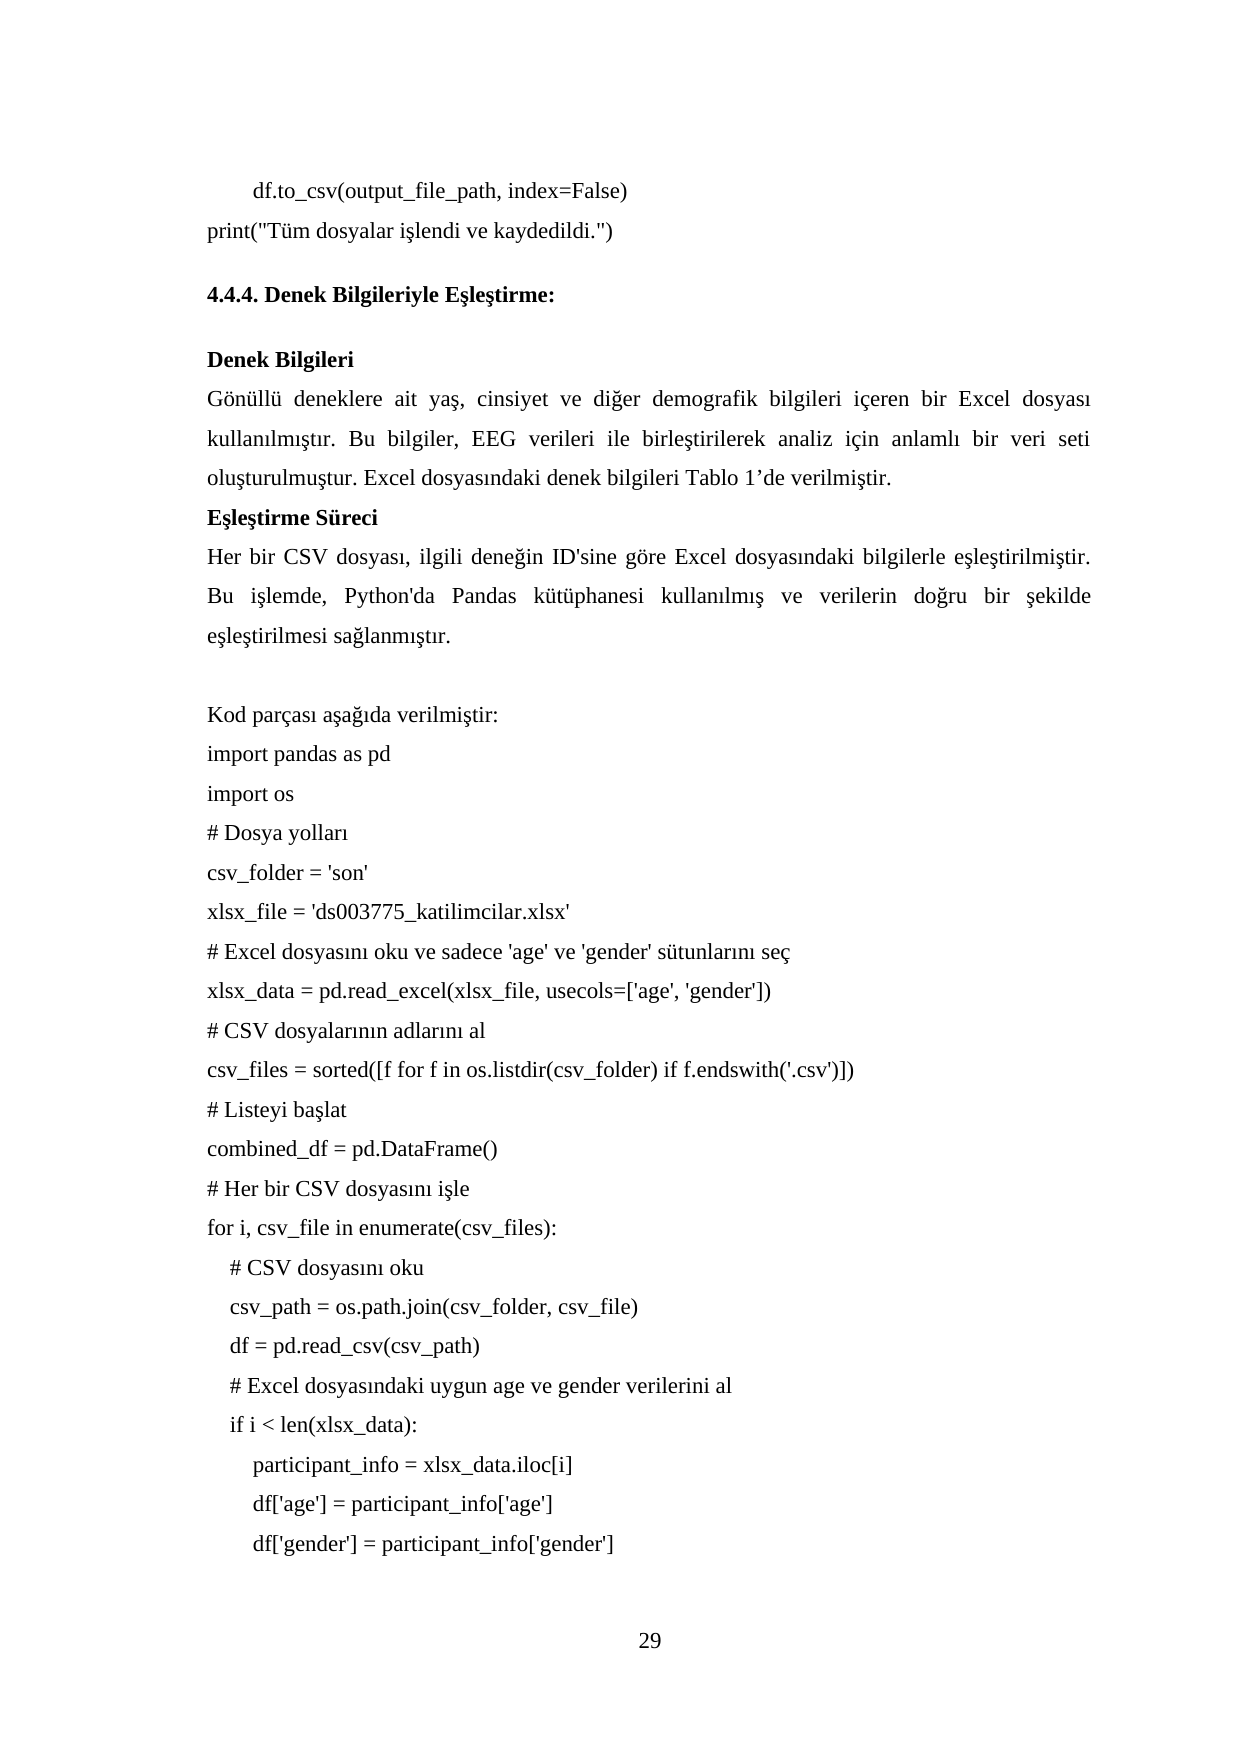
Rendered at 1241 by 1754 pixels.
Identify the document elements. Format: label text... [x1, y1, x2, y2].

text df['gender'] = participant_info['gender'] [207, 1530, 1092, 1556]
text df['age'] = participant_info['age'] [207, 1491, 1092, 1517]
text # Listeyi başlat [207, 1096, 1092, 1122]
text Denek Bilgileri [207, 346, 1092, 372]
subtitle 4.4.4. Denek Bilgileriyle Eşleştirme: [207, 281, 1092, 307]
text csv_path = os.path.join(csv_folder, csv_file) [207, 1293, 1092, 1319]
text csv_folder = 'son' [207, 859, 1092, 885]
text Her bir CSV dosyası, ilgili deneğin ID'sine göre Excel dosyasındaki bilgilerle eşleştirilmiştir. Bu işlemde, Python'da Pandas kütüphanesi kullanılmış ve verilerin doğru bir şekilde eşleştirilmesi sağlanmıştır. [207, 543, 1092, 648]
text import pandas as pd [207, 740, 1092, 767]
text xlsx_file = 'ds003775_katilimcilar.xlsx' [207, 898, 1092, 925]
text df = pd.read_csv(csv_path) [207, 1333, 1092, 1359]
text import os [207, 780, 1092, 806]
text Eşleştirme Süreci [207, 503, 1092, 530]
text Gönüllü deneklere ait yaş, cinsiyet ve diğer demografik bilgileri içeren bir Excel dosyası kullanılmıştır. Bu bilgiler, EEG verileri ile birleştirilerek analiz için anlamlı bir veri seti oluşturulmuştur. Excel dosyasındaki denek bilgileri Tablo 1’de verilmiştir. [207, 385, 1092, 490]
text csv_files = sorted([f for f in os.listdir(csv_folder) if f.endswith('.csv')]) [207, 1056, 1092, 1083]
text # Dosya yolları [207, 819, 1092, 846]
text combined_df = pd.DataFrame() [207, 1135, 1092, 1162]
text # Excel dosyasındaki uygun age ve gender verilerini al [207, 1372, 1092, 1398]
text for i, csv_file in enumerate(csv_files): [207, 1214, 1092, 1241]
text xlsx_data = pd.read_excel(xlsx_file, usecols=['age', 'gender']) [207, 977, 1092, 1004]
text # Her bir CSV dosyasını işle [207, 1175, 1092, 1201]
text # Excel dosyasını oku ve sadece 'age' ve 'gender' sütunlarını seç [207, 938, 1092, 964]
text Kod parçası aşağıda verilmiştir: [207, 701, 1092, 727]
text df.to_csv(output_file_path, index=False) [207, 177, 1092, 203]
text participant_info = xlsx_data.iloc[i] [207, 1451, 1092, 1477]
text if i < len(xlsx_data): [207, 1412, 1092, 1438]
text # CSV dosyasını oku [207, 1254, 1092, 1280]
text print("Tüm dosyalar işlendi ve kaydedildi.") [207, 217, 1092, 243]
text # CSV dosyalarının adlarını al [207, 1017, 1092, 1043]
